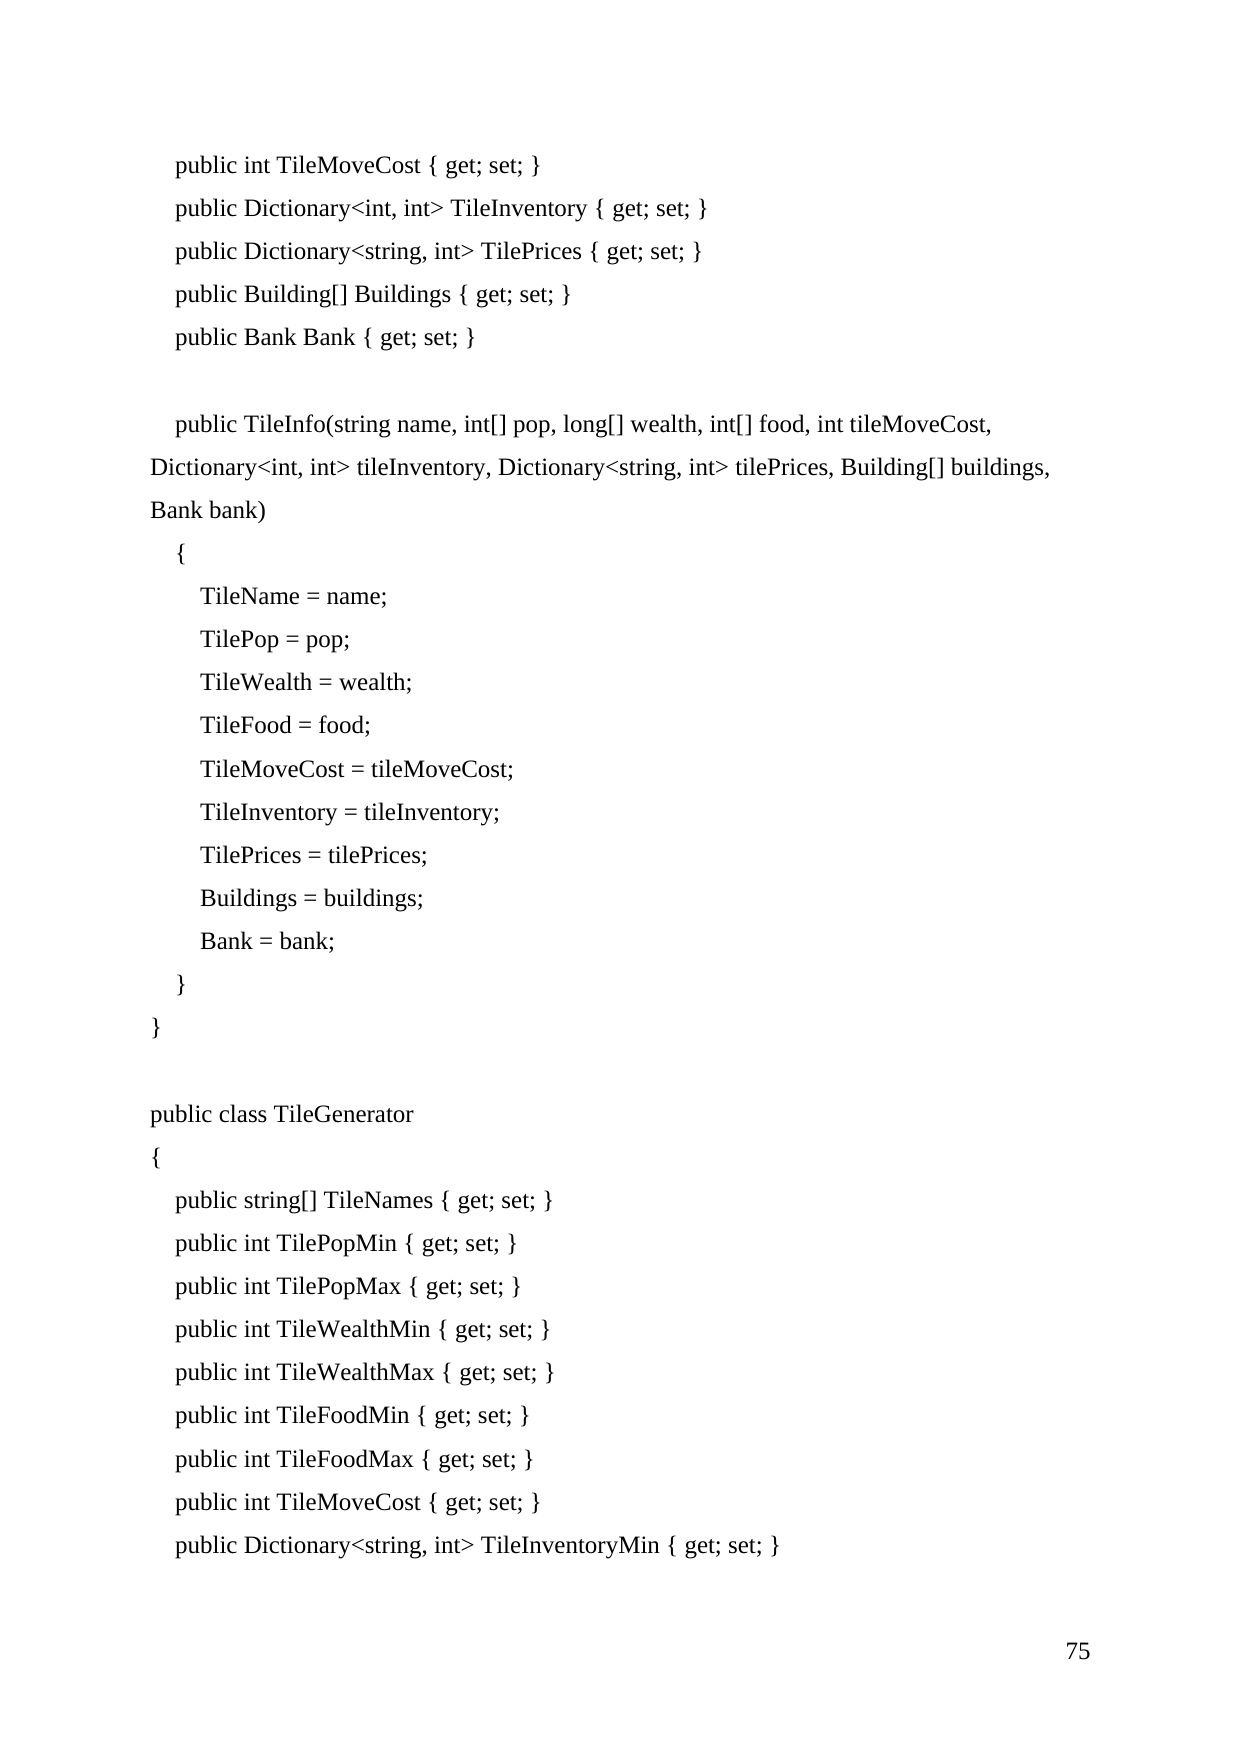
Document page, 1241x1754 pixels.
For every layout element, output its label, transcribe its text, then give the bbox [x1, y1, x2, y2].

text Bank = bank; [150, 926, 1090, 955]
text public int TileWealthMax { get; set; } [150, 1357, 1090, 1386]
text TilePop = pop; [150, 624, 1090, 653]
text public int TilePopMax { get; set; } [150, 1271, 1090, 1300]
text TileName = name; [150, 581, 1090, 610]
text } [150, 1012, 1090, 1041]
text public class TileGenerator [150, 1099, 1090, 1127]
text } [150, 969, 1090, 998]
text TileFood = food; [150, 711, 1090, 739]
text public Building[] Buildings { get; set; } [150, 279, 1090, 308]
text public int TileWealthMin { get; set; } [150, 1314, 1090, 1343]
text public int TileFoodMax { get; set; } [150, 1444, 1090, 1472]
text public int TileMoveCost { get; set; } [150, 1487, 1090, 1516]
text public Dictionary<int, int> TileInventory { get; set; } [150, 193, 1090, 222]
text public int TilePopMin { get; set; } [150, 1228, 1090, 1257]
text Buildings = buildings; [150, 883, 1090, 912]
text public string[] TileNames { get; set; } [150, 1185, 1090, 1214]
text TileInventory = tileInventory; [150, 797, 1090, 826]
text TilePrices = tilePrices; [150, 840, 1090, 869]
text public Dictionary<string, int> TilePrices { get; set; } [150, 236, 1090, 265]
text TileMoveCost = tileMoveCost; [150, 754, 1090, 782]
text { [150, 538, 1090, 567]
text public TileInfo(string name, int[] pop, long[] wealth, int[] food, int tileMoveCost, Dictionary<int, int> tileInventory, Dictionary<string, int> tilePrices, Building[] buildings, Bank bank) [150, 409, 1090, 524]
text public Bank Bank { get; set; } [150, 322, 1090, 351]
text public int TileFoodMin { get; set; } [150, 1401, 1090, 1429]
text { [150, 1142, 1090, 1171]
text TileWealth = wealth; [150, 667, 1090, 696]
text public int TileMoveCost { get; set; } [150, 150, 1090, 179]
text public Dictionary<string, int> TileInventoryMin { get; set; } [150, 1530, 1090, 1559]
